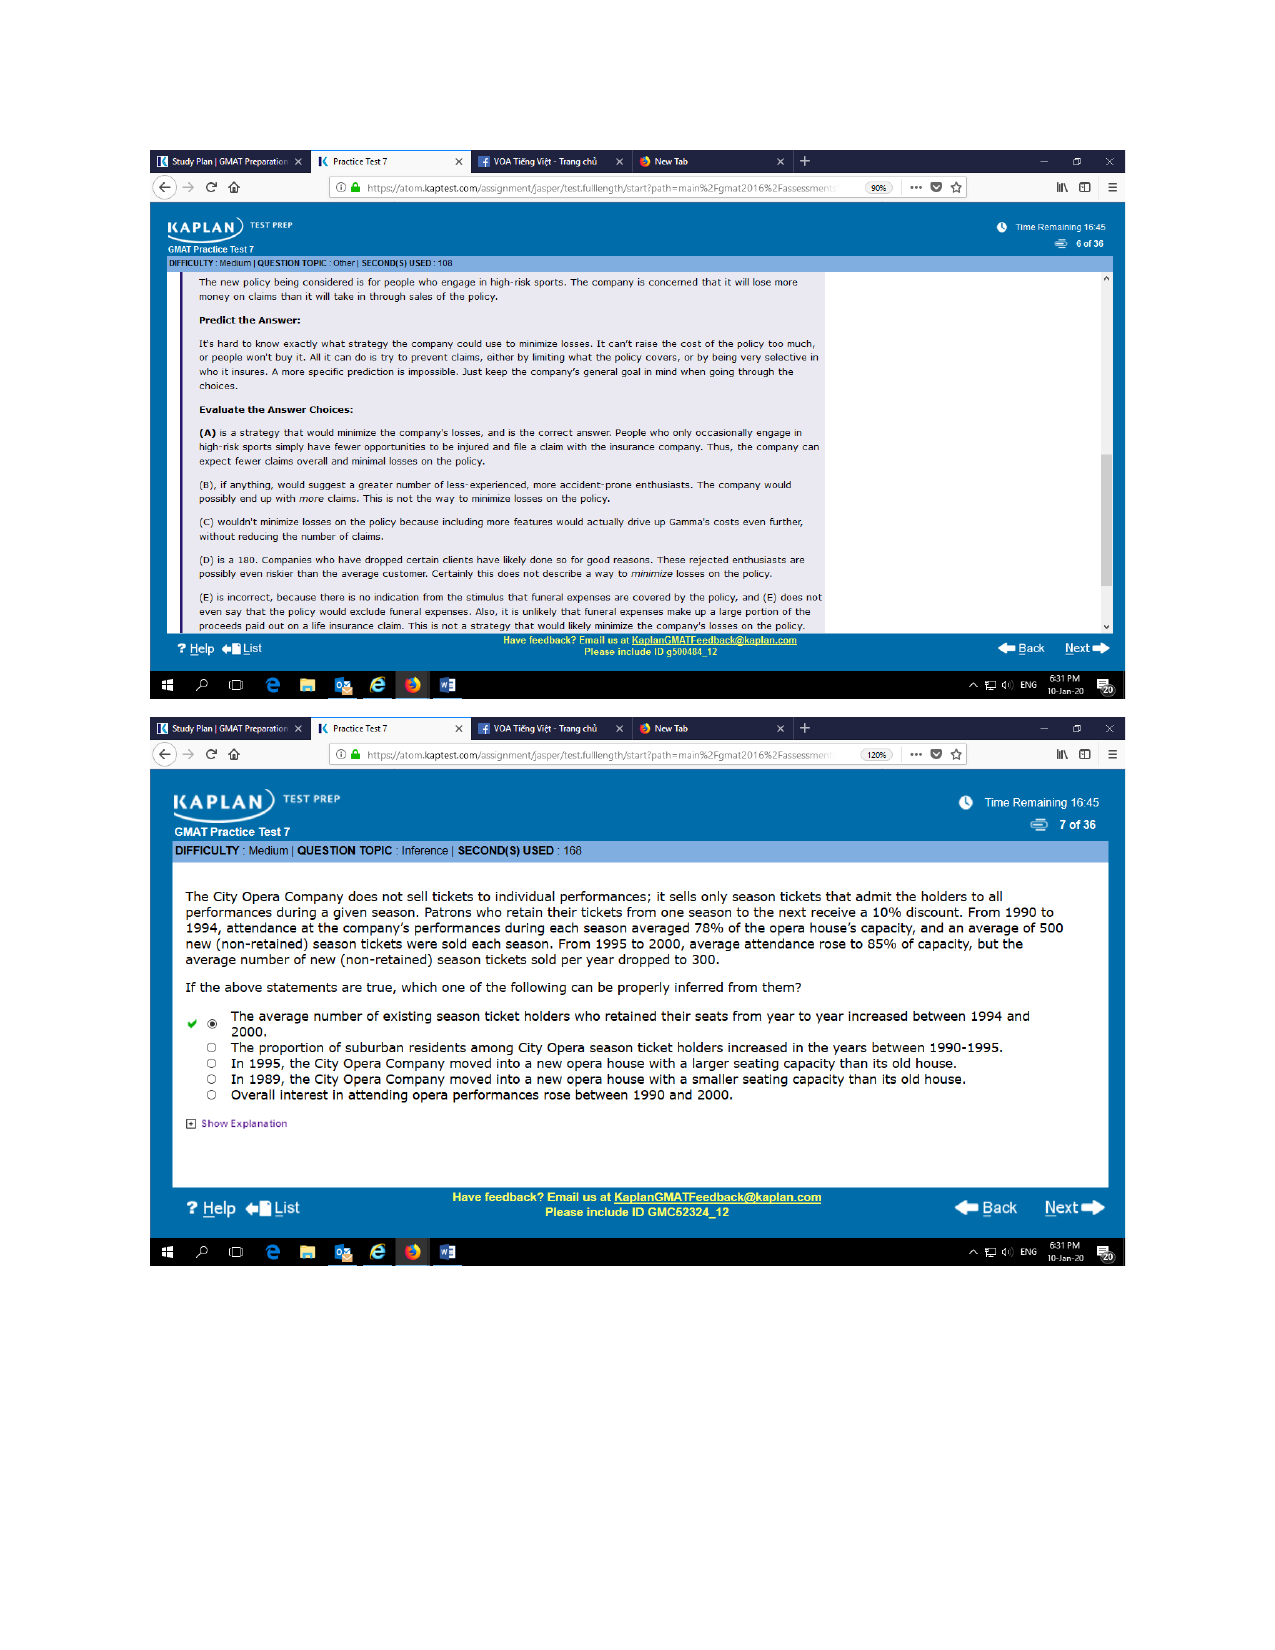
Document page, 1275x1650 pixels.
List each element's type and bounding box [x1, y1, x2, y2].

picture [150, 717, 1125, 1266]
picture [150, 150, 1125, 699]
